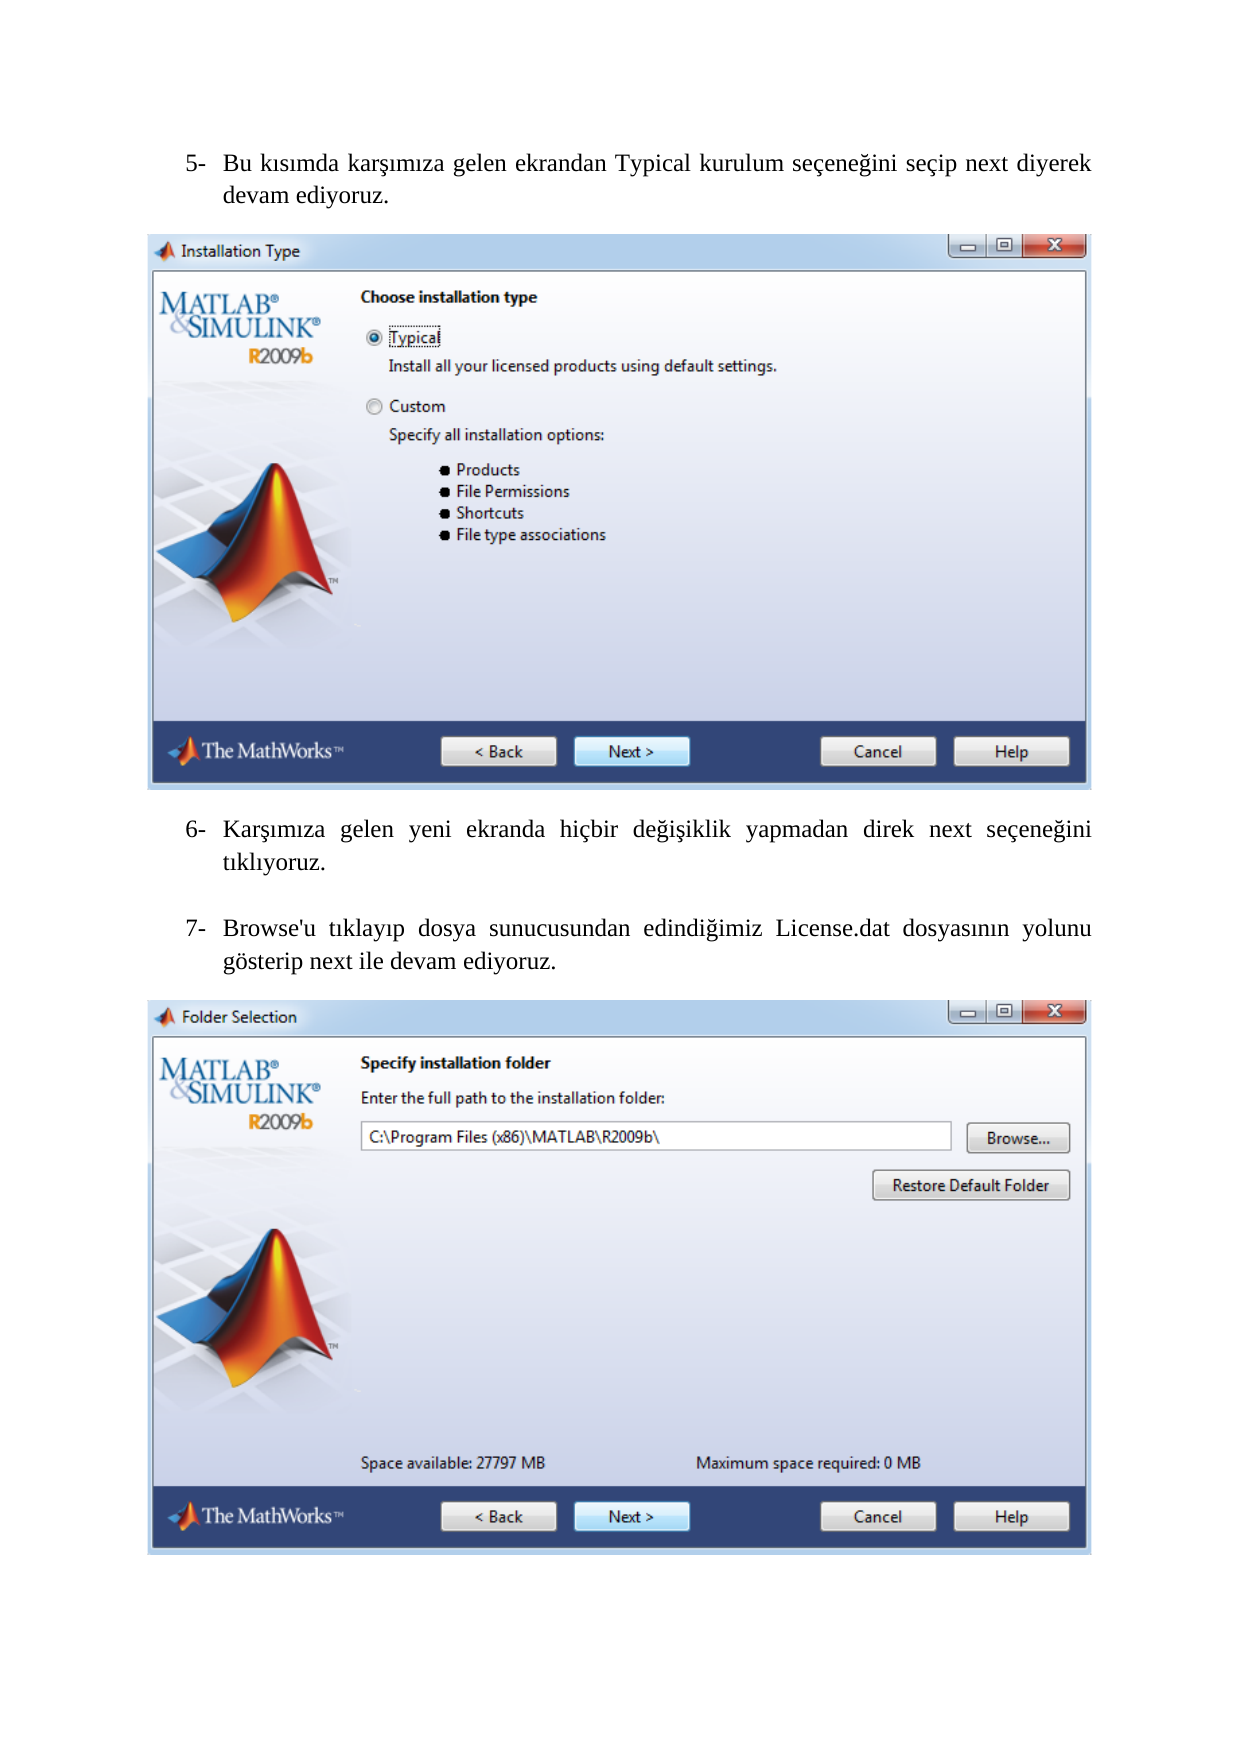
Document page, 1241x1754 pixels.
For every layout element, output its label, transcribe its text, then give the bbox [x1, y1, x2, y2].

picture [147, 234, 1092, 790]
picture [147, 1000, 1092, 1555]
list Karşımıza gelen yeni ekranda hiçbir değişiklik yapmadan direk next seçeneğini tıklıyoruz. [185, 814, 1093, 876]
list Bu kısımda karşımıza gelen ekrandan Typical kurulum seçeneğini seçip next diyerek devam ediyoruz. [185, 148, 1093, 209]
list Browse'u tıklayıp dosya sunucusundan edindiğimiz License.dat dosyasının yolunu gösterip next ile devam ediyoruz. [185, 913, 1093, 975]
